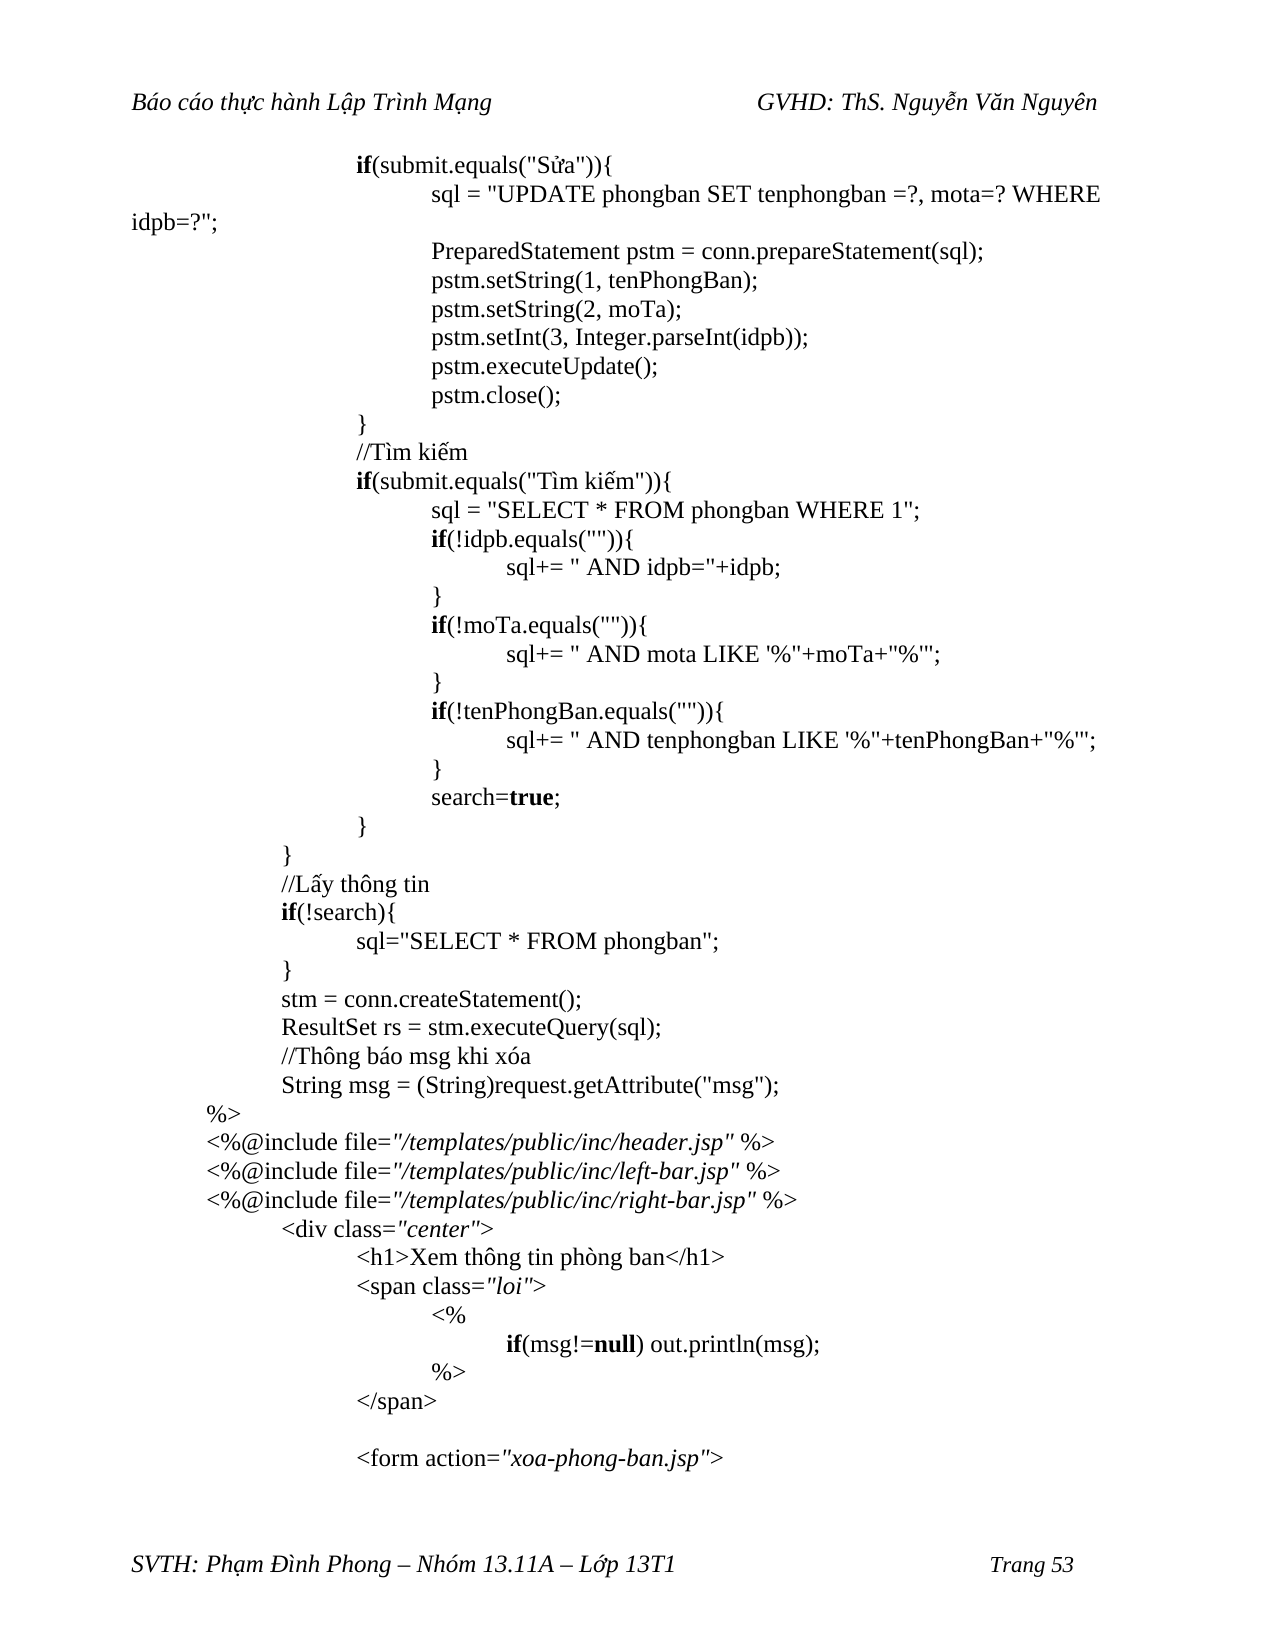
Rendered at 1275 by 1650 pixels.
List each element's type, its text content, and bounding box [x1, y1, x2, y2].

text if(submit.equals("Sửa")){ [131, 150, 1116, 179]
text sql = "UPDATE phongban SET tenphongban =?, mota=? WHERE idpb=?"; [131, 179, 1116, 236]
text if(!search){ [131, 897, 1116, 926]
text sql+= " AND idpb="+idpb; [131, 552, 1116, 581]
text } [131, 409, 1116, 437]
text //Thông báo msg khi xóa [131, 1041, 1116, 1070]
text sql+= " AND mota LIKE '%"+moTa+"%'"; [131, 639, 1116, 667]
text } [131, 811, 1116, 840]
text <span class="loi"> [131, 1271, 1116, 1300]
text String msg = (String)request.getAttribute("msg"); [131, 1070, 1116, 1099]
text pstm.setString(2, moTa); [131, 294, 1116, 322]
text <h1>Xem thông tin phòng ban</h1> [131, 1242, 1116, 1271]
text <div class="center"> [131, 1214, 1116, 1242]
text //Lấy thông tin [131, 869, 1116, 897]
text } [131, 840, 1116, 869]
text if(!idpb.equals("")){ [131, 524, 1116, 552]
text <%@include file="/templates/public/inc/right-bar.jsp" %> [131, 1185, 1116, 1214]
text <form action="xoa-phong-ban.jsp"> [131, 1443, 1116, 1472]
text if(!tenPhongBan.equals("")){ [131, 696, 1116, 725]
text pstm.setInt(3, Integer.parseInt(idpb)); [131, 322, 1116, 351]
text sql+= " AND tenphongban LIKE '%"+tenPhongBan+"%'"; [131, 725, 1116, 754]
text %> [131, 1357, 1116, 1386]
text search=true; [131, 782, 1116, 811]
text sql = "SELECT * FROM phongban WHERE 1"; [131, 495, 1116, 524]
text } [131, 754, 1116, 782]
text %> [131, 1099, 1116, 1127]
text } [131, 667, 1116, 696]
text PreparedStatement pstm = conn.prepareStatement(sql); [131, 236, 1116, 265]
text sql="SELECT * FROM phongban"; [131, 926, 1116, 955]
text pstm.close(); [131, 380, 1116, 409]
text <%@include file="/templates/public/inc/left-bar.jsp" %> [131, 1156, 1116, 1185]
text if(submit.equals("Tìm kiếm")){ [131, 466, 1116, 495]
text if(msg!=null) out.println(msg); [131, 1329, 1116, 1357]
text <%@include file="/templates/public/inc/header.jsp" %> [131, 1127, 1116, 1156]
text } [131, 581, 1116, 610]
text </span> [131, 1386, 1116, 1415]
text pstm.executeUpdate(); [131, 351, 1116, 380]
text stm = conn.createStatement(); [131, 984, 1116, 1012]
text <% [131, 1300, 1116, 1329]
text ResultSet rs = stm.executeQuery(sql); [131, 1012, 1116, 1041]
text } [131, 955, 1116, 984]
text //Tìm kiếm [131, 437, 1116, 466]
text if(!moTa.equals("")){ [131, 610, 1116, 639]
text pstm.setString(1, tenPhongBan); [131, 265, 1116, 294]
